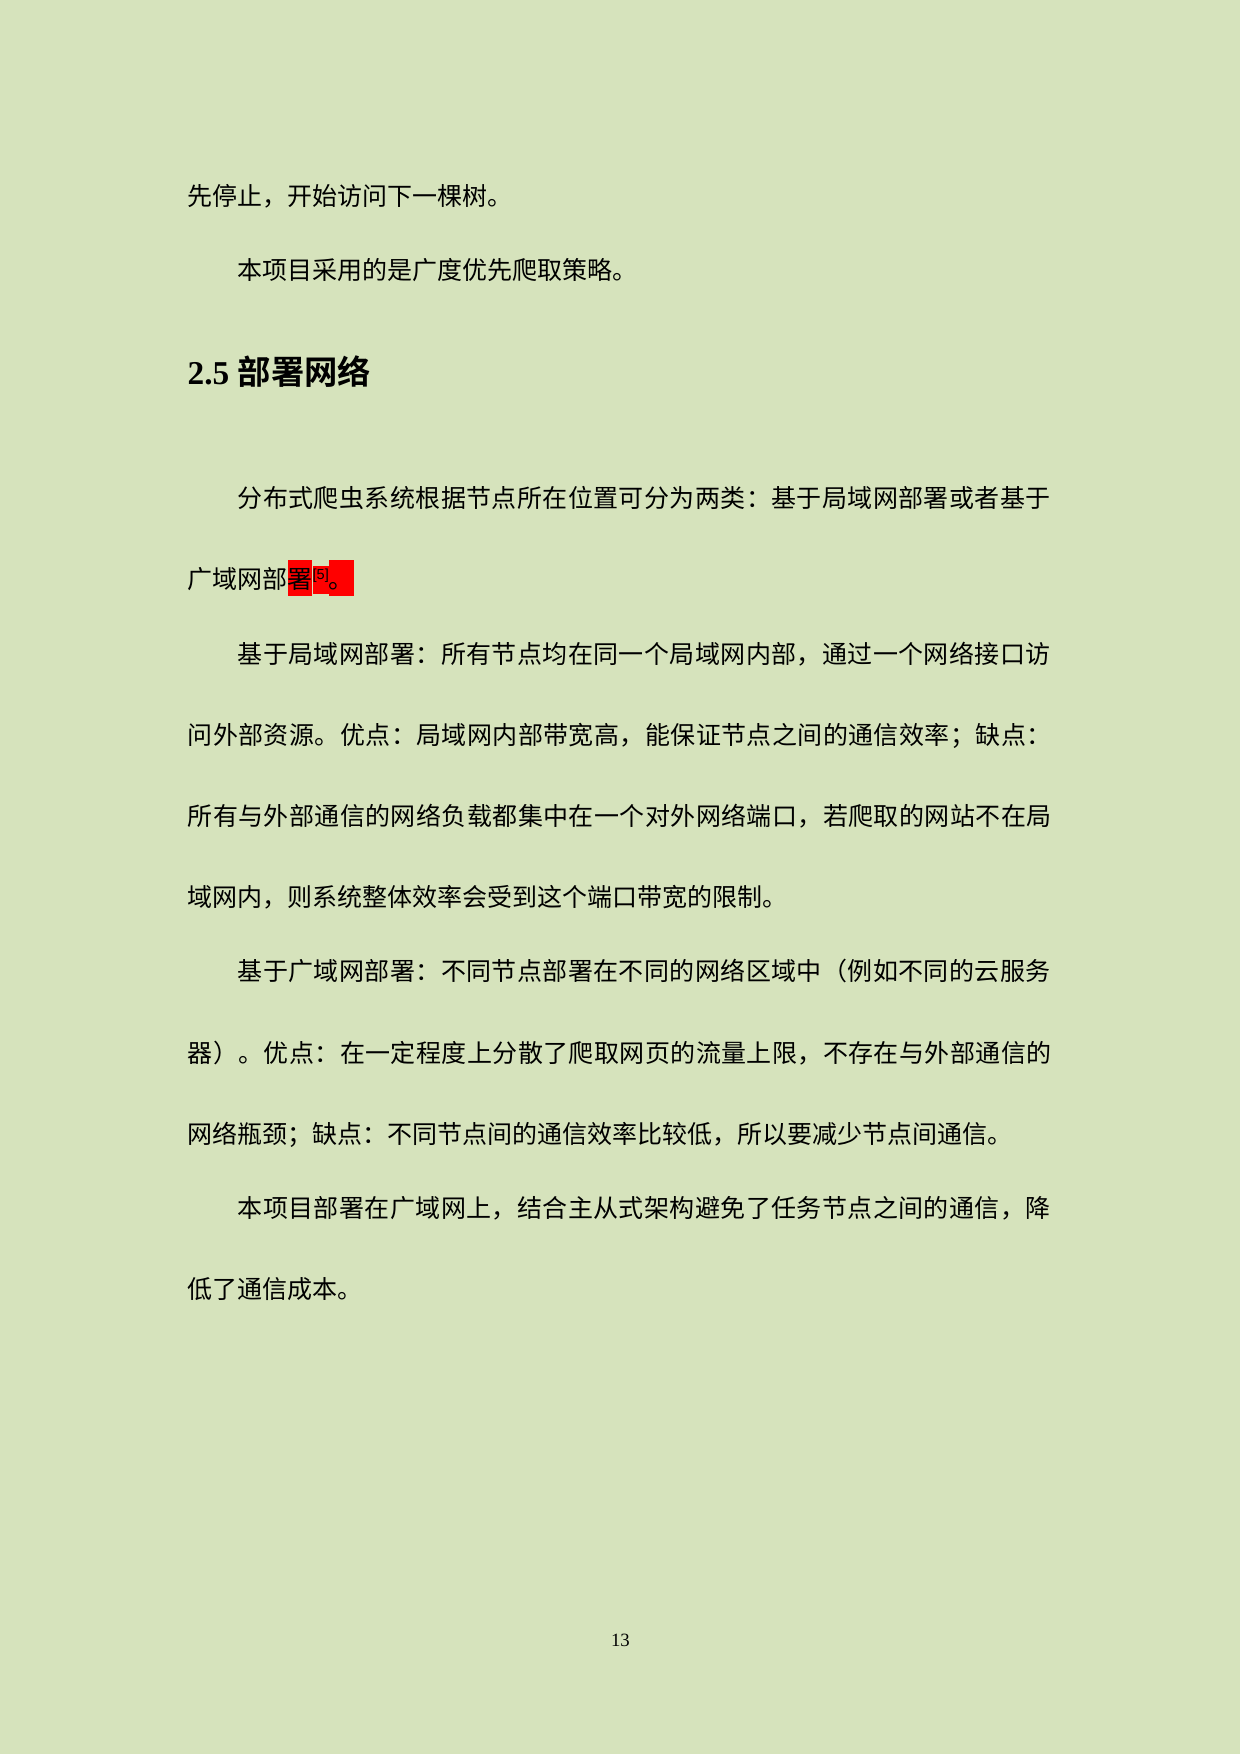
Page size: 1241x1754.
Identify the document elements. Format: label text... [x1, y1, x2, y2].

text 基于局域网部署：所有节点均在同一个局域网内部，通过一个网络接口访问外部资源。优点：局域网内部带宽高，能保证节点之间的通信效率；缺点：所有与外部通信的网络负载都集中在一个对外网络端口，若爬取的网站不在局域网内，则系统整体效率会受到这个端口带宽的限制。 [187, 620, 1053, 928]
text 本项目部署在广域网上，结合主从式架构避免了任务节点之间的通信，降低了通信成本。 [187, 1174, 1053, 1320]
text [187, 162, 1053, 227]
text 分布式爬虫系统根据节点所在位置可分为两类：基于局域网部署或者基于广域网部署[5]。 [187, 464, 1053, 611]
text 基于广域网部署：不同节点部署在不同的网络区域中（例如不同的云服务器）。优点：在一定程度上分散了爬取网页的流量上限，不存在与外部通信的网络瓶颈；缺点：不同节点间的通信效率比较低，所以要减少节点间通信。 [187, 937, 1053, 1165]
subtitle 2.5 部署网络 [187, 337, 1053, 402]
text 本项目采用的是广度优先爬取策略。 [187, 236, 1053, 301]
